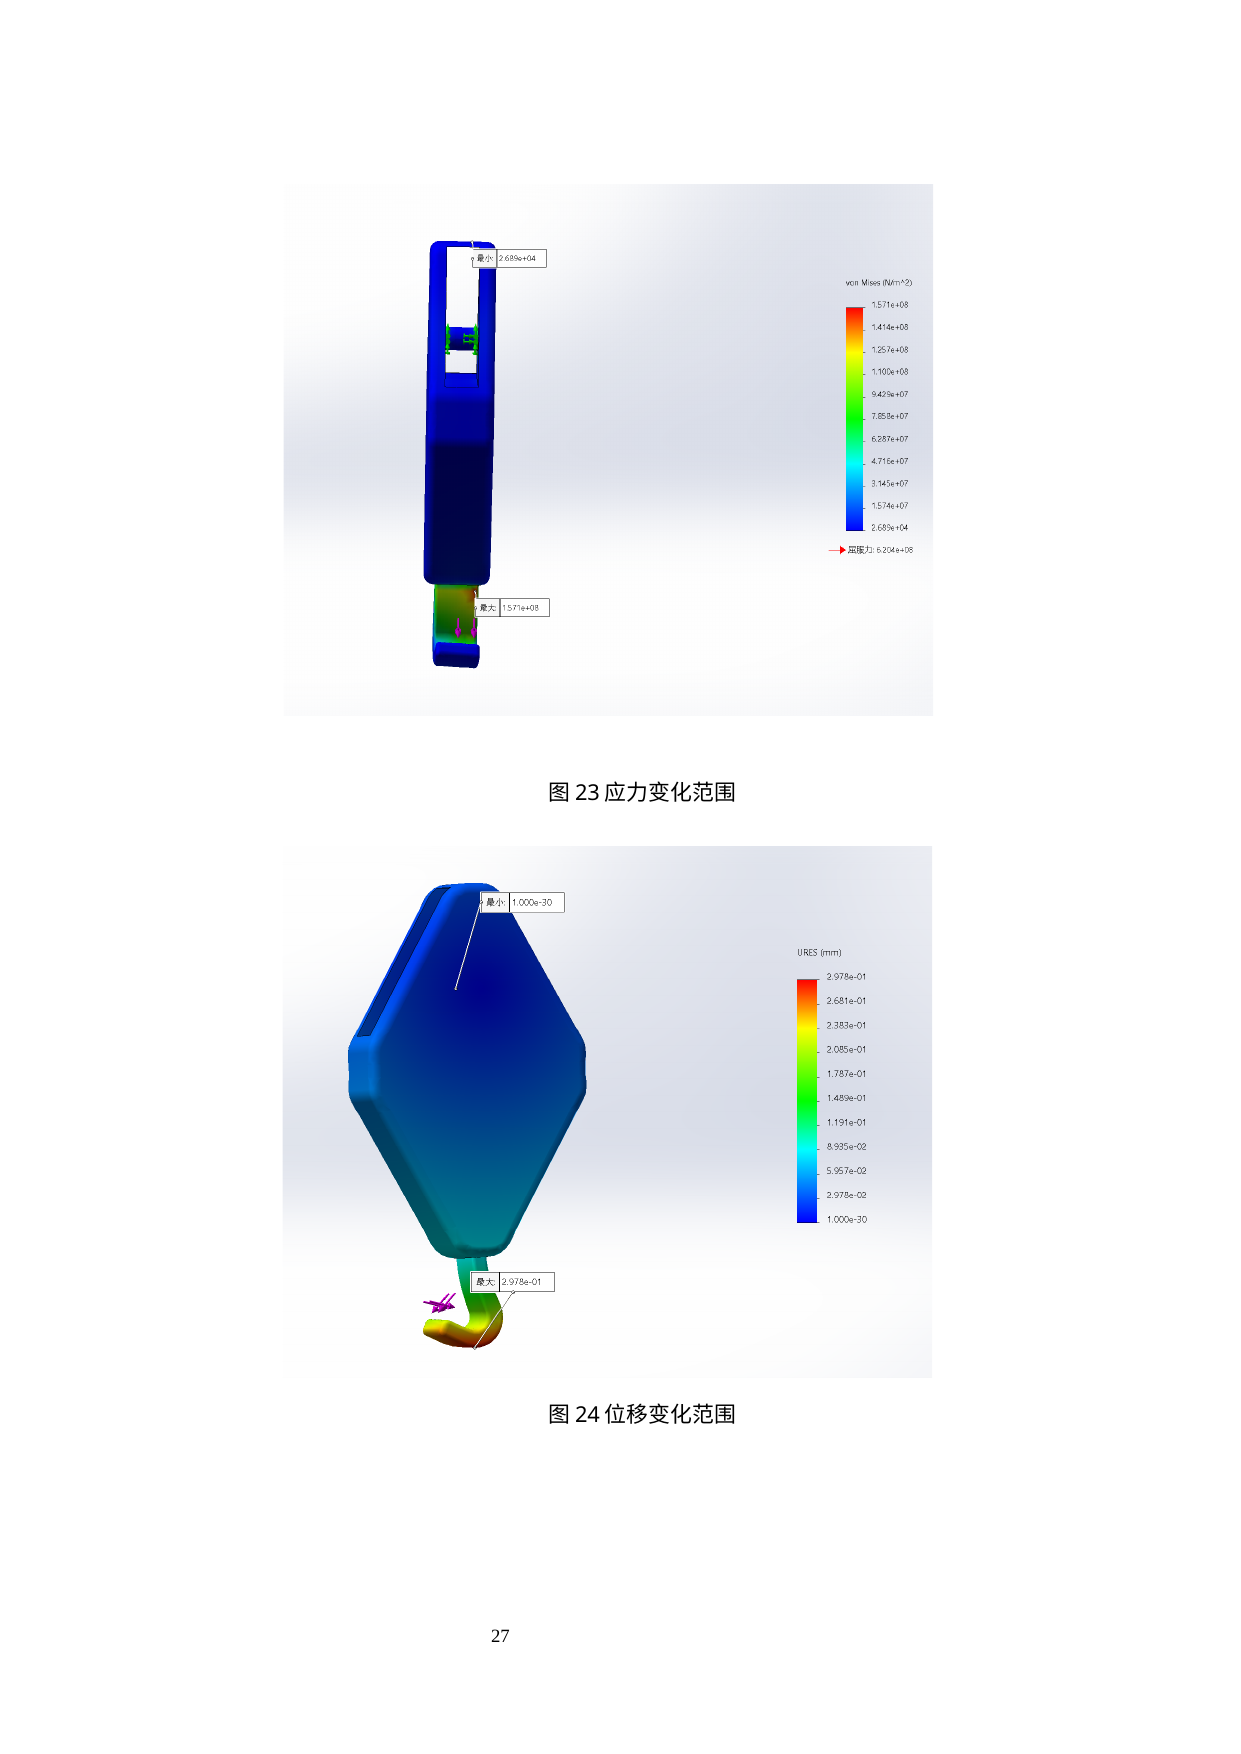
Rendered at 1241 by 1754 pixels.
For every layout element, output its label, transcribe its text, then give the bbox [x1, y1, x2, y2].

picture [282, 846, 933, 1378]
picture [283, 184, 934, 716]
text 图 23 应力变化范围 [188, 773, 1052, 808]
